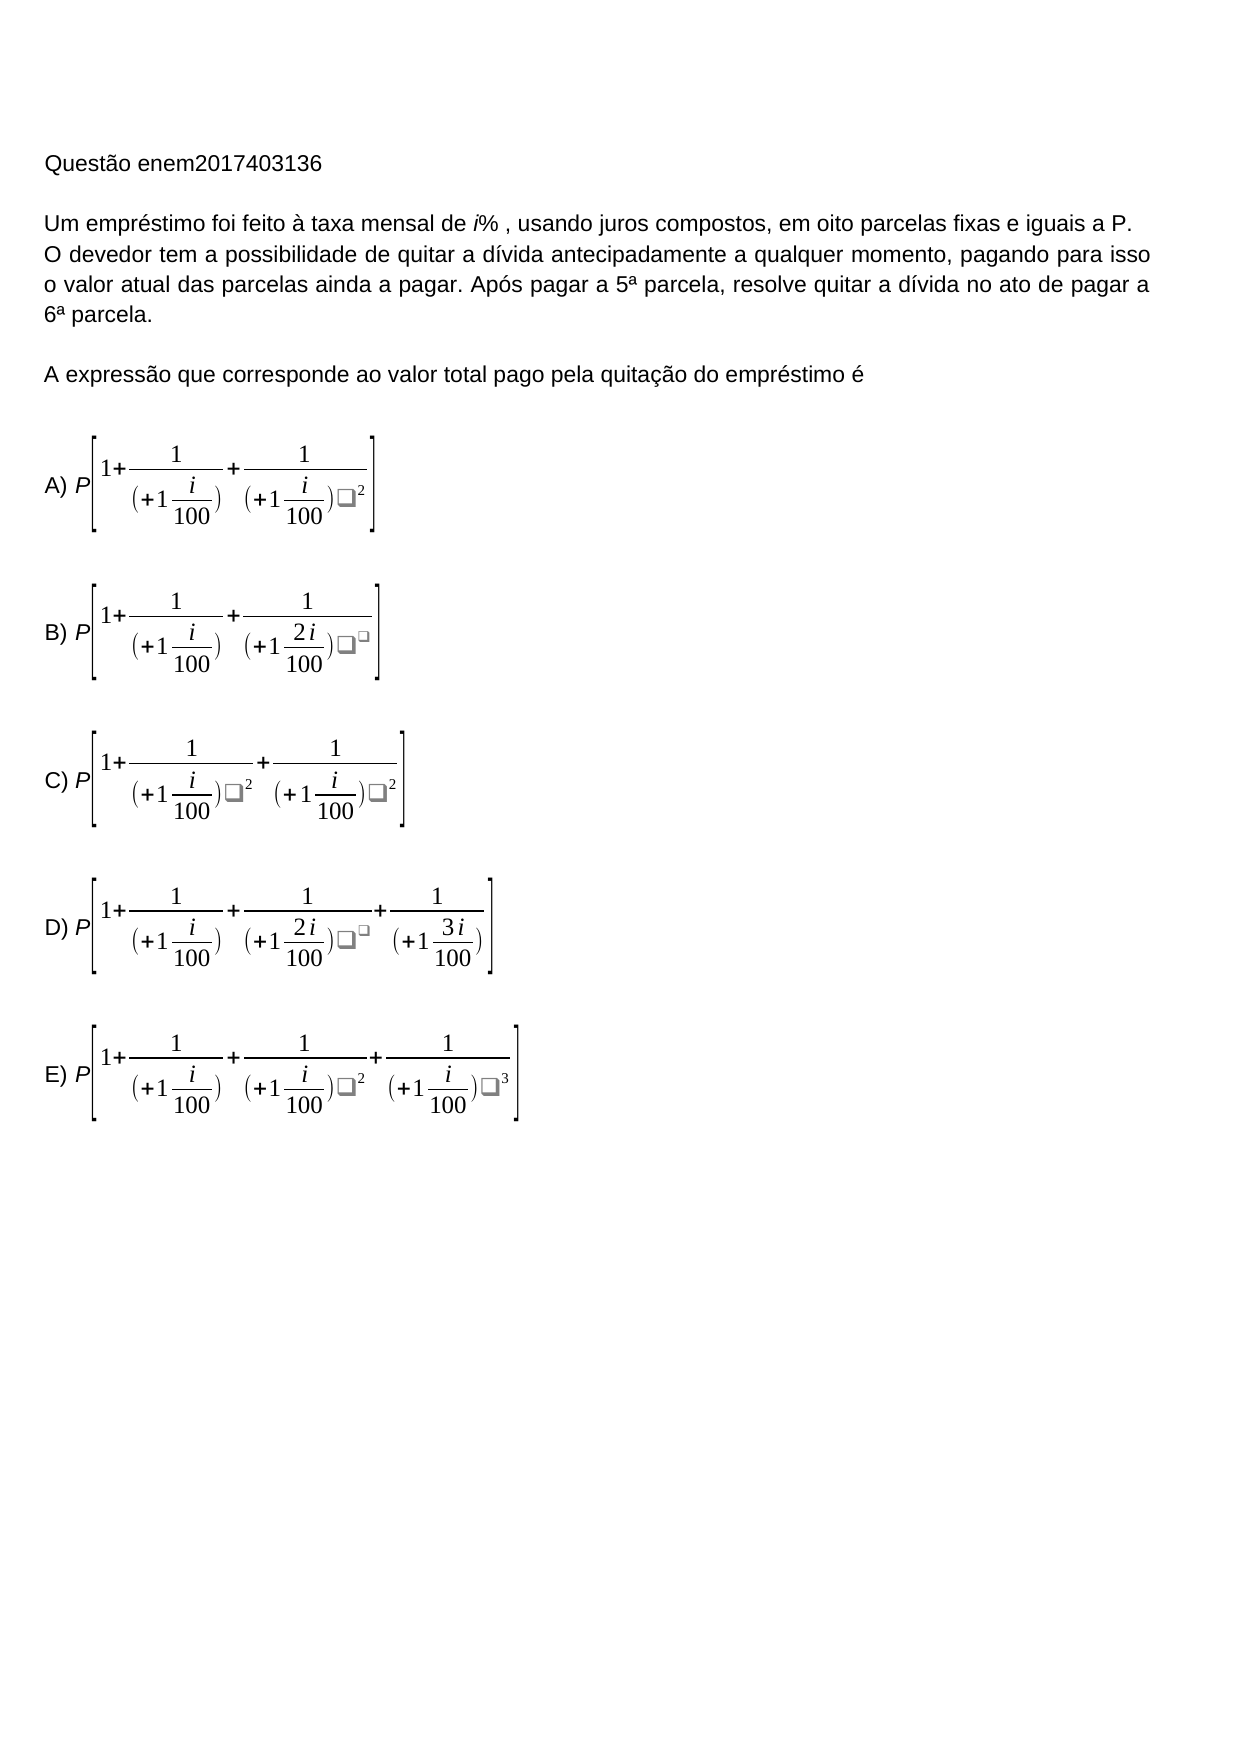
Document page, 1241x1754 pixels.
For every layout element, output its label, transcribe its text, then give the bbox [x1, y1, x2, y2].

list P [44, 1024, 1151, 1124]
list P [44, 877, 1151, 977]
list P [44, 436, 1151, 535]
list P [44, 730, 1151, 829]
list P [44, 583, 1151, 682]
text A expressão que corresponde ao valor total pago pela quitação do empréstimo é [44, 361, 1151, 388]
text Um empréstimo foi feito à taxa mensal de i% , usando juros compostos, em oito parcelas fixas e iguais a P. [44, 210, 1151, 237]
text Questão enem2017403136 [44, 150, 1151, 176]
text O devedor tem a possibilidade de quitar a dívida antecipadamente a qualquer momento, pagando para isso o valor atual das parcelas ainda a pagar. Após pagar a 5ª parcela, resolve quitar a dívida no ato de pagar a 6ª parcela. [44, 241, 1151, 327]
